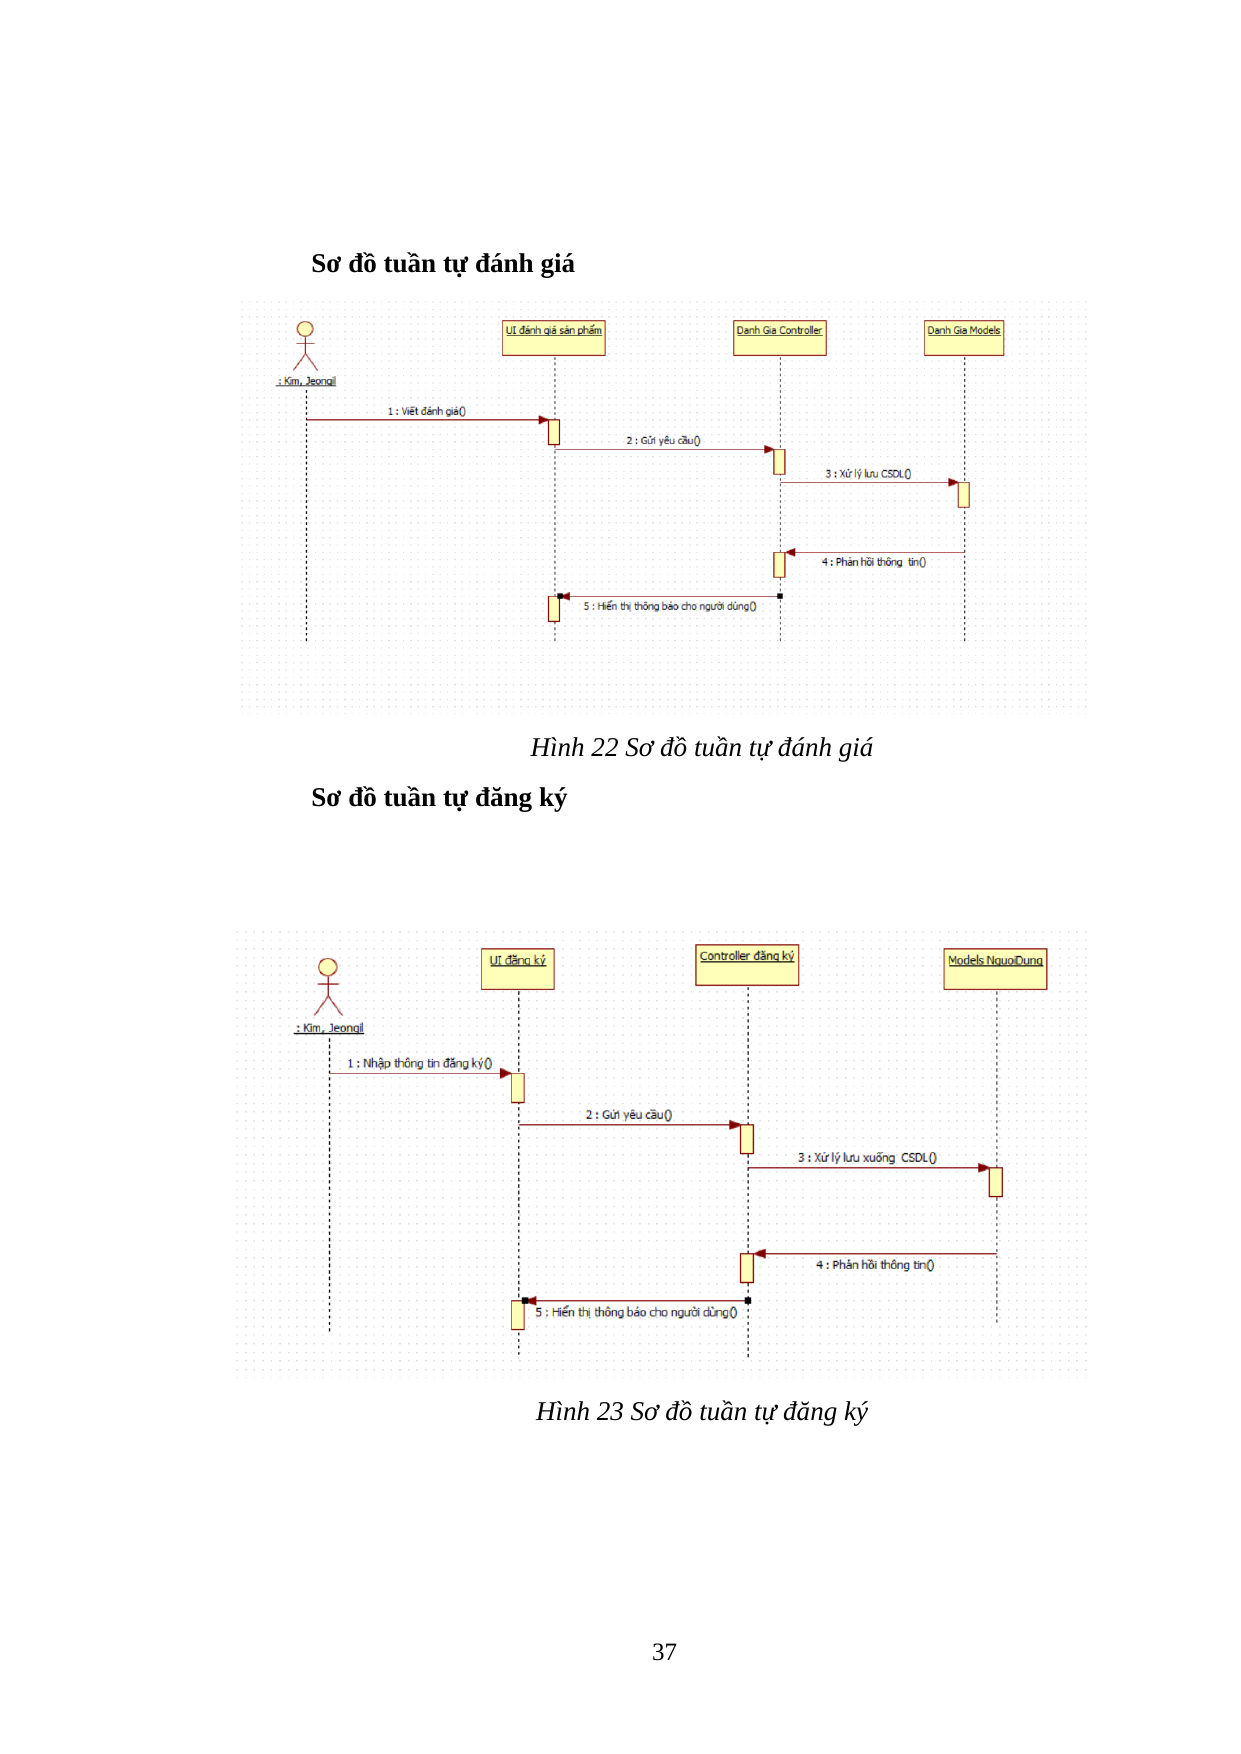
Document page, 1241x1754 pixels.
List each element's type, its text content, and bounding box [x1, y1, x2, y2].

text Sơ đồ tuần tự đánh giá [236, 247, 1092, 278]
text Sơ đồ tuần tự đăng ký [236, 781, 1092, 812]
picture [236, 925, 1093, 1378]
text Hình 23 Sơ đồ tuần tự đăng ký [236, 1396, 1092, 1427]
picture [236, 297, 1092, 714]
text Hình 22 Sơ đồ tuần tự đánh giá [236, 732, 1092, 763]
